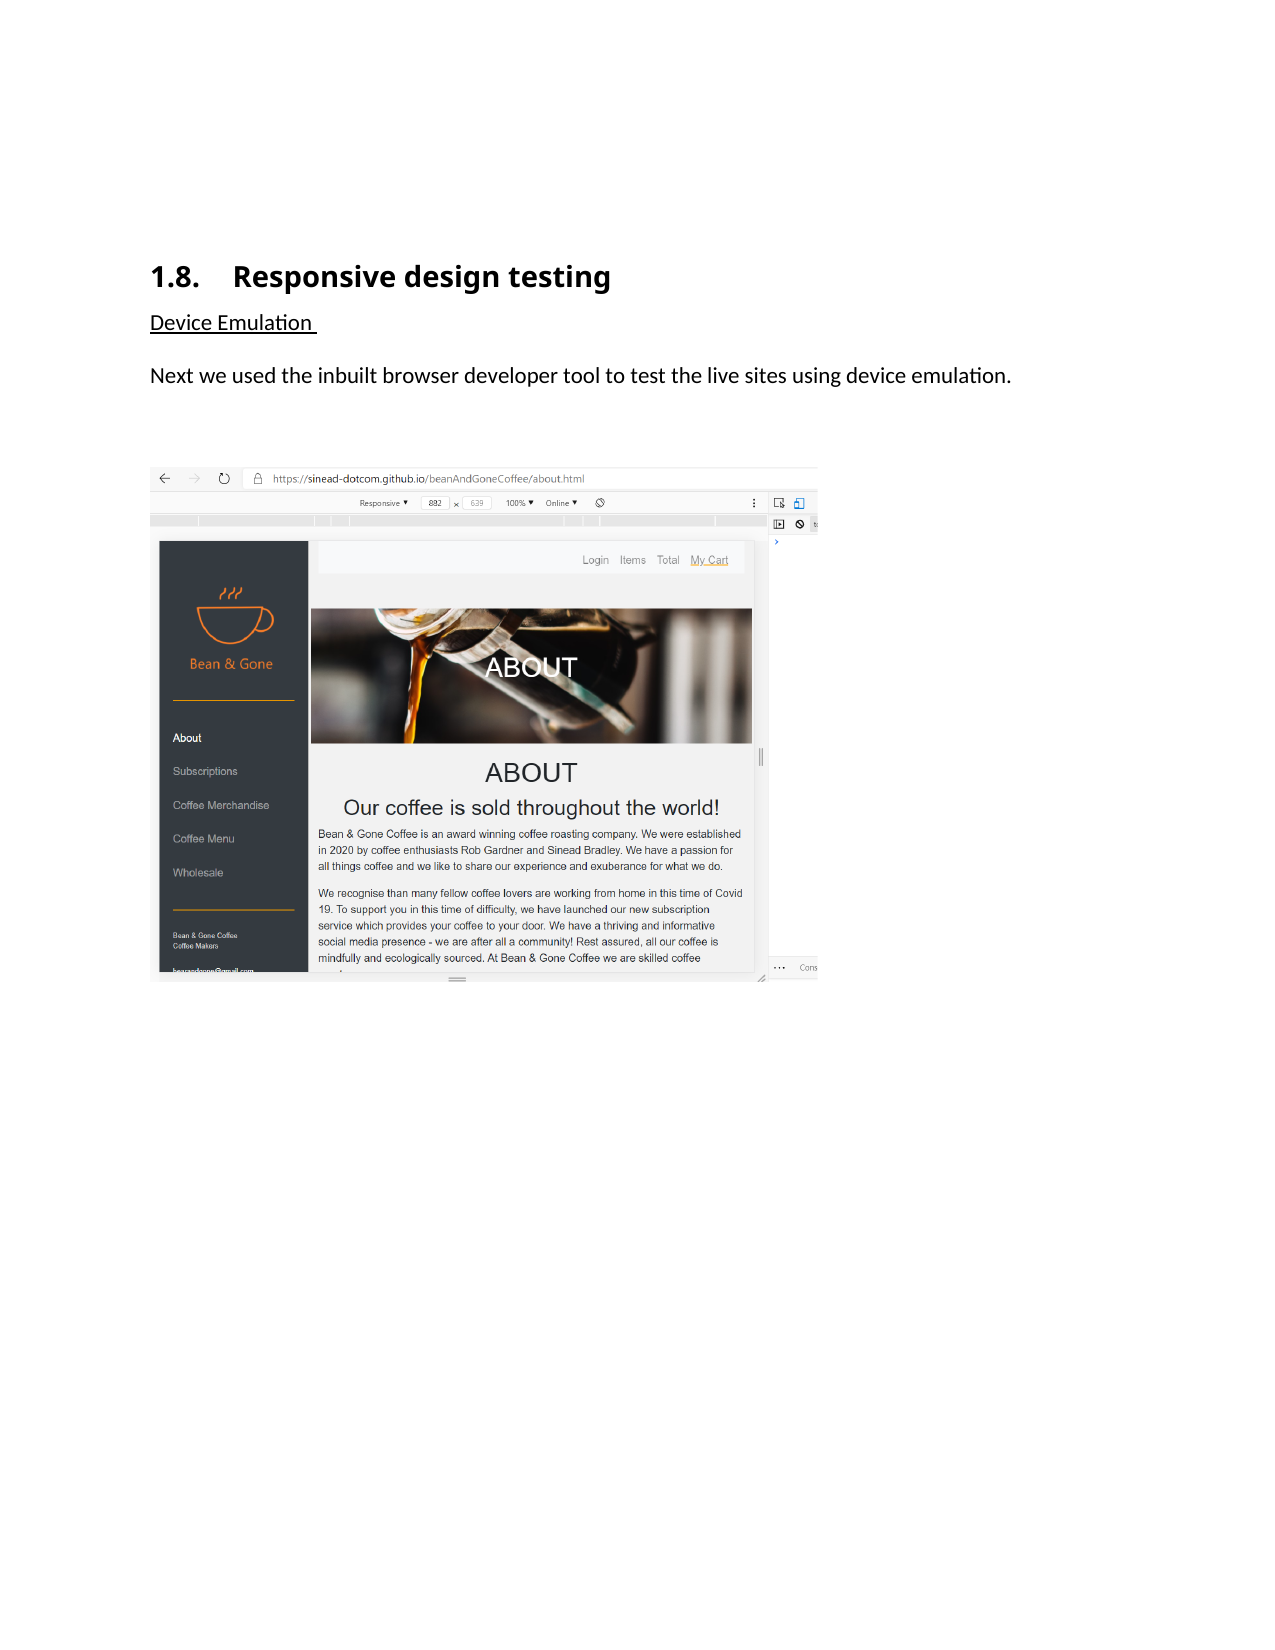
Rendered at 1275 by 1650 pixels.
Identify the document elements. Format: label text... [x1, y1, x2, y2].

text Next we used the inbuilt browser developer tool to test the live sites using device emulation. [150, 361, 1125, 389]
text Device Emulation [150, 308, 1125, 336]
subtitle Responsive design testing [150, 256, 1125, 296]
picture [150, 467, 818, 982]
